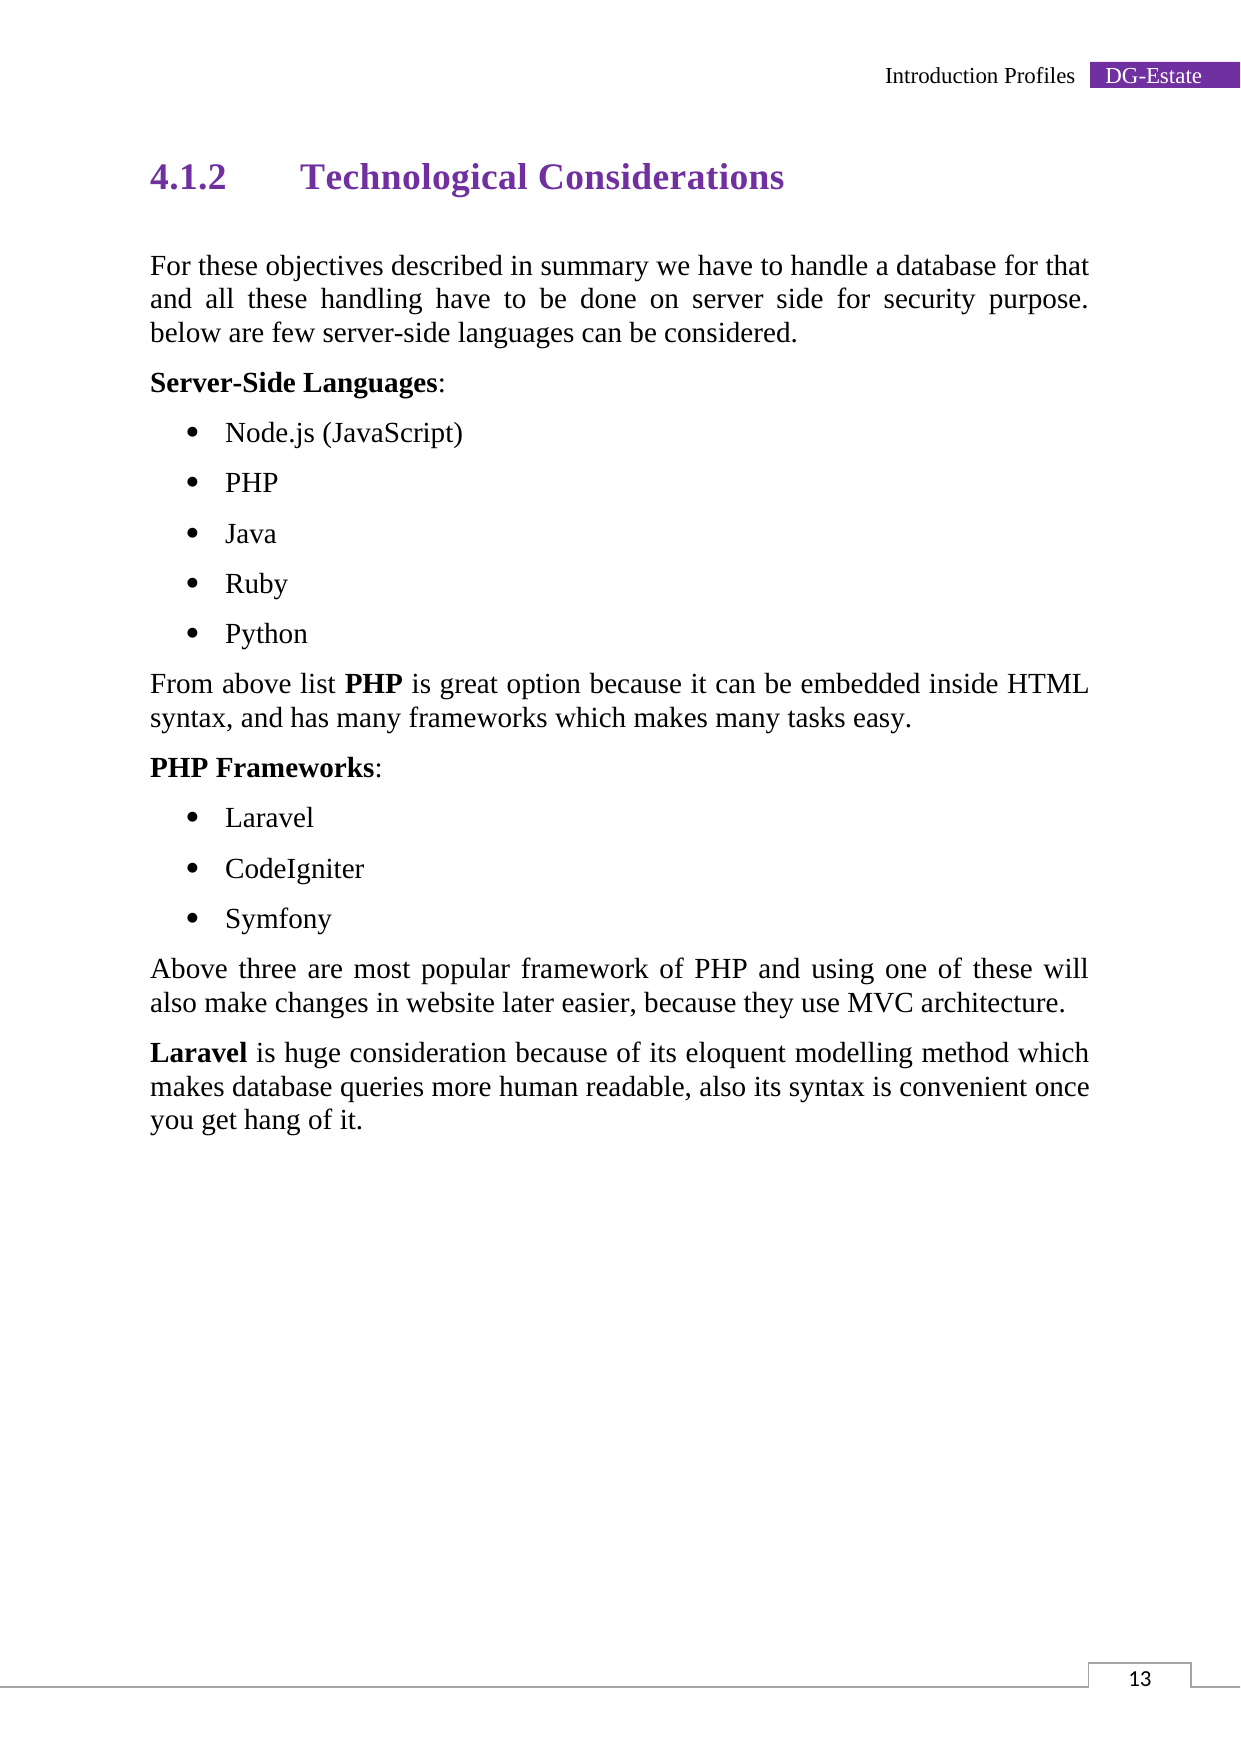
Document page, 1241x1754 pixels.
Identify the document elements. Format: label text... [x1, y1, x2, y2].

list Java [187, 516, 1090, 549]
text From above list PHP is great option because it can be embedded inside HTML syntax, and has many frameworks which makes many tasks easy. [150, 667, 1090, 734]
list Ruby [187, 566, 1090, 600]
text PHP Frameworks: [150, 750, 1090, 784]
text Laravel is huge consideration because of its eloquent modelling method which makes database queries more human readable, also its syntax is convenient once you get hang of it. [150, 1035, 1090, 1136]
list Laravel [187, 801, 1090, 834]
list Node.js (JavaScript) [187, 415, 1090, 449]
list PHP [187, 465, 1090, 499]
list Python [187, 616, 1090, 650]
text Above three are most popular framework of PHP and using one of these will also make changes in website later easier, because they use MVC architecture. [150, 952, 1090, 1019]
list CodeIgniter [187, 851, 1090, 884]
text Server-Side Languages: [150, 365, 1090, 398]
list Symfony [187, 901, 1090, 935]
text For these objectives described in summary we have to handle a database for that and all these handling have to be done on server side for security purpose. below are few server-side languages can be considered. [150, 248, 1090, 348]
subtitle Technological Considerations [150, 154, 1090, 197]
